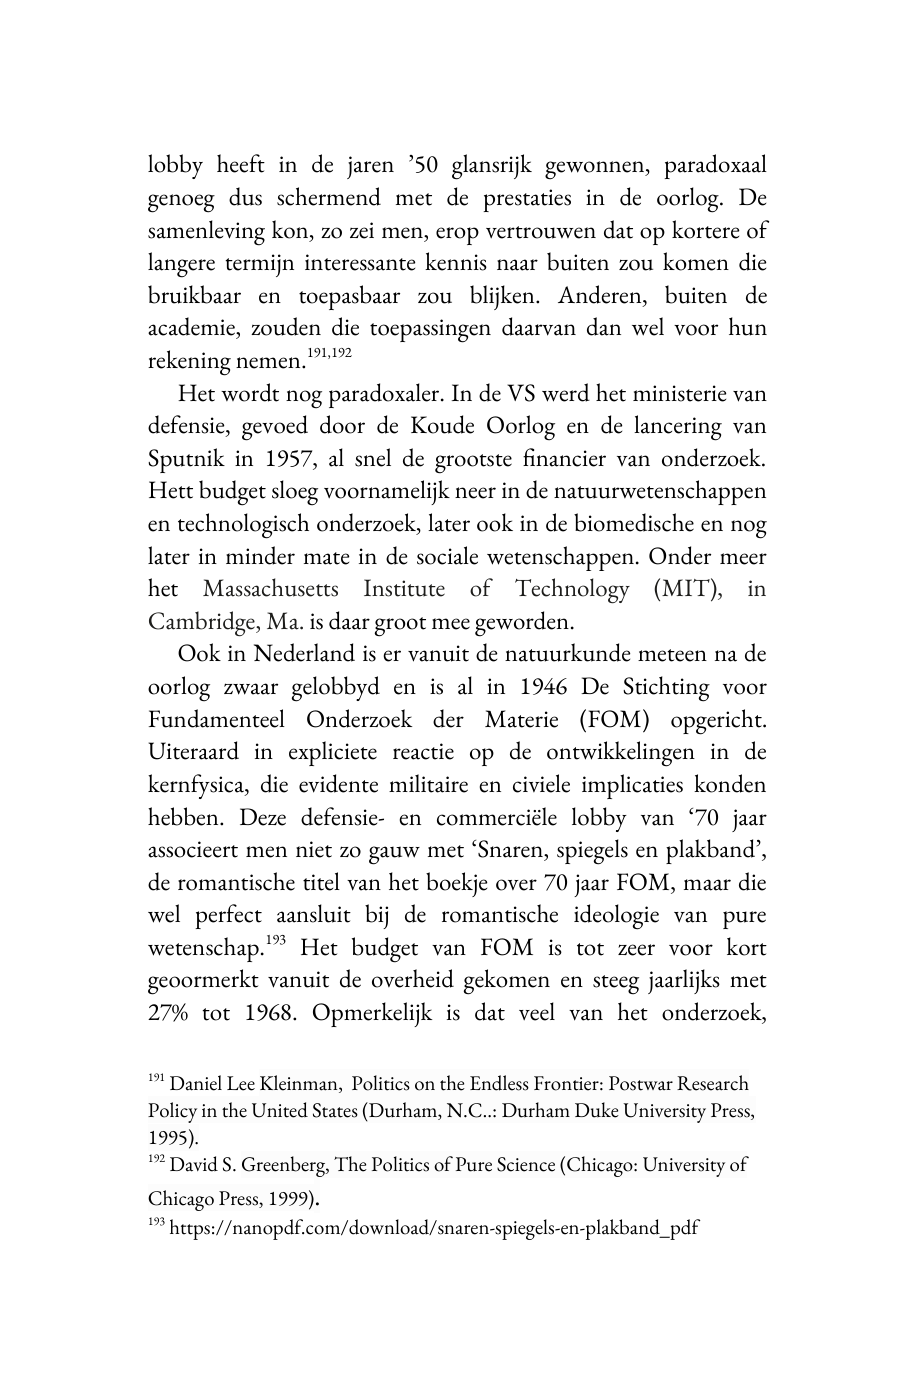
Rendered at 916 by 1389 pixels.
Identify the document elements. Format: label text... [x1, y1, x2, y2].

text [148, 637, 768, 1028]
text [148, 148, 768, 376]
text Het wordt nog paradoxaler. In de VS werd het ministerie van defensie, gevoed door de Koude Oorlog en de lancering van Sputnik in 1957, al snel de grootste financier van onderzoek. Hett budget sloeg voornamelijk neer in de natuurwetenschappen en technologisch onderzoek, later ook in de biomedische en nog later in minder mate in de sociale wetenschappen. Onder meer het Massachusetts Institute of Technology (MIT), in Cambridge, Ma. is daar groot mee geworden. [148, 376, 768, 604]
